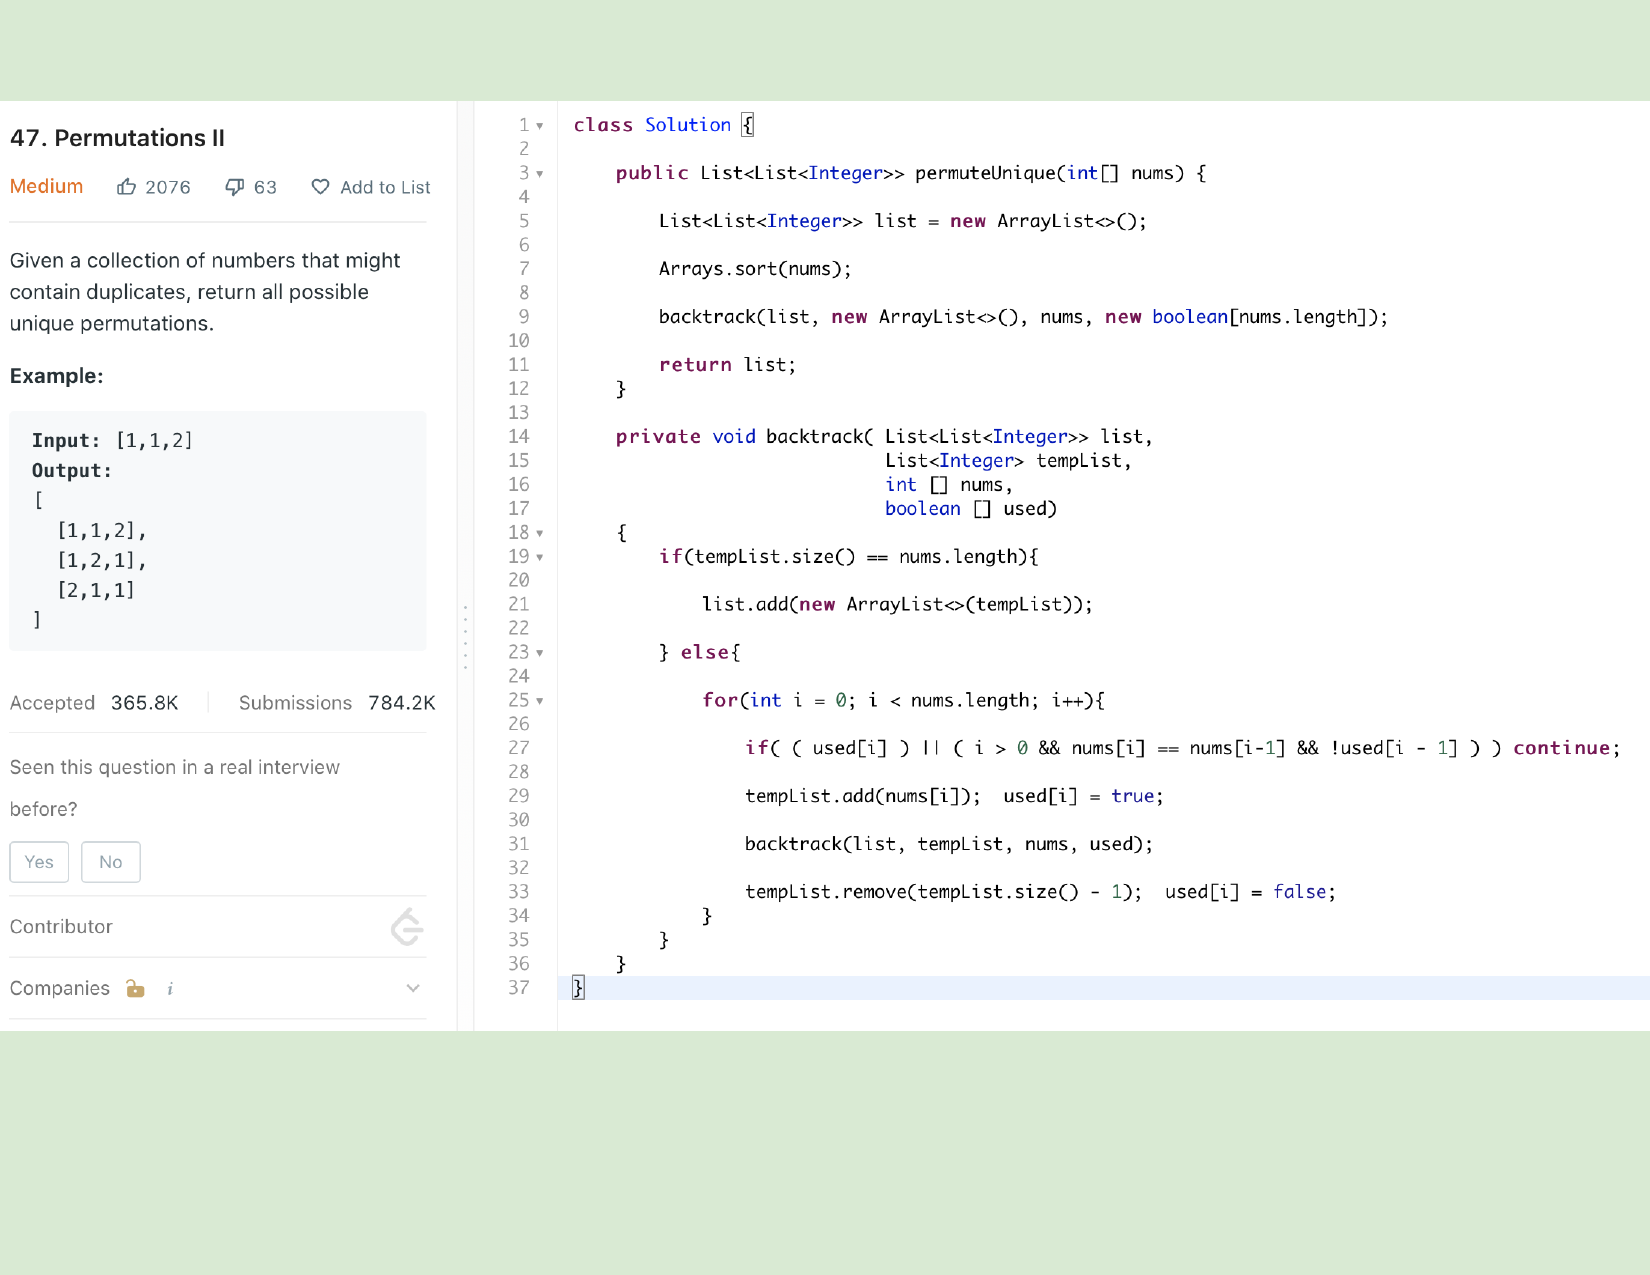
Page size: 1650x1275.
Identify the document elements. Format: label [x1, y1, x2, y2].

picture [0, 101, 1650, 1031]
